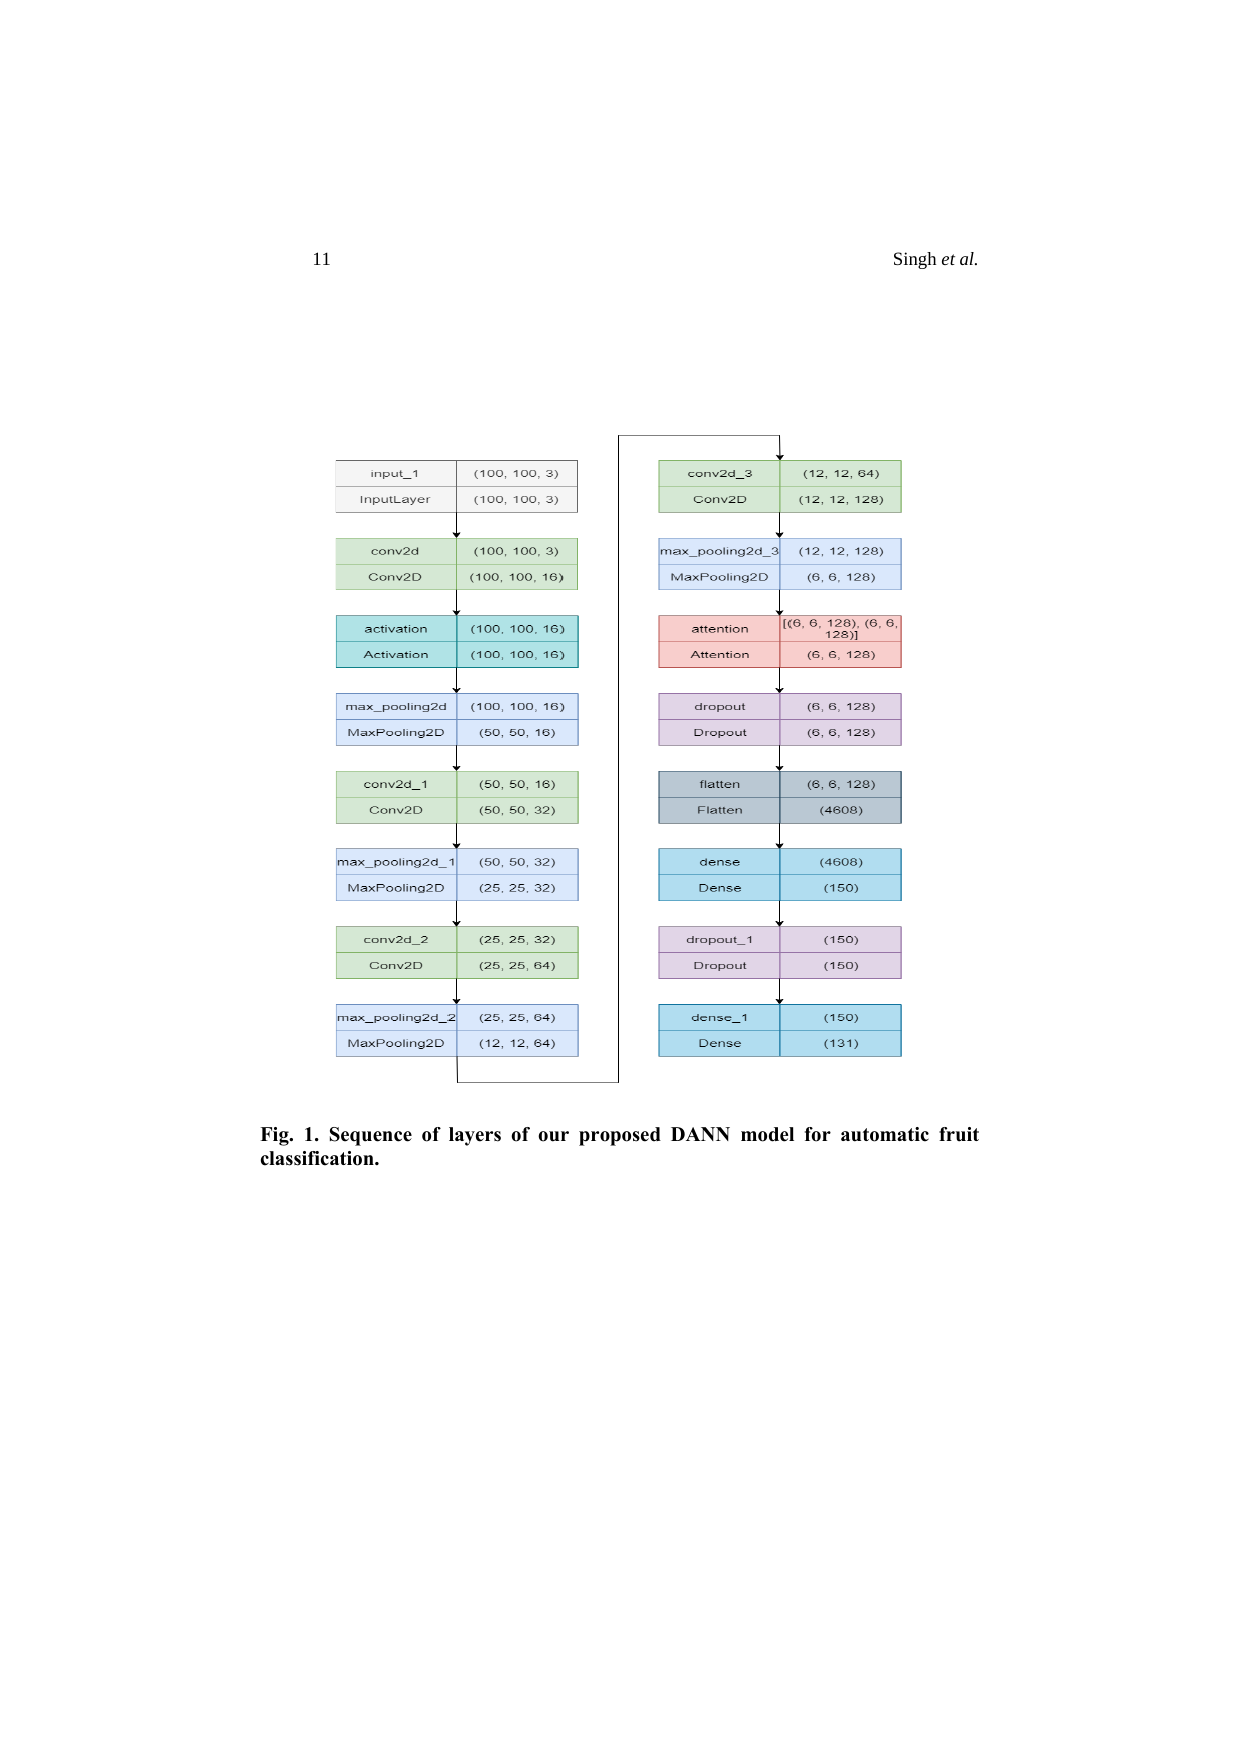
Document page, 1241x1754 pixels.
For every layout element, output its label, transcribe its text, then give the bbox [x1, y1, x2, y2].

picture [335, 430, 905, 1084]
subtitle Fig. 1. Sequence of layers of our proposed DANN model for automatic fruit classification. [260, 1121, 980, 1169]
